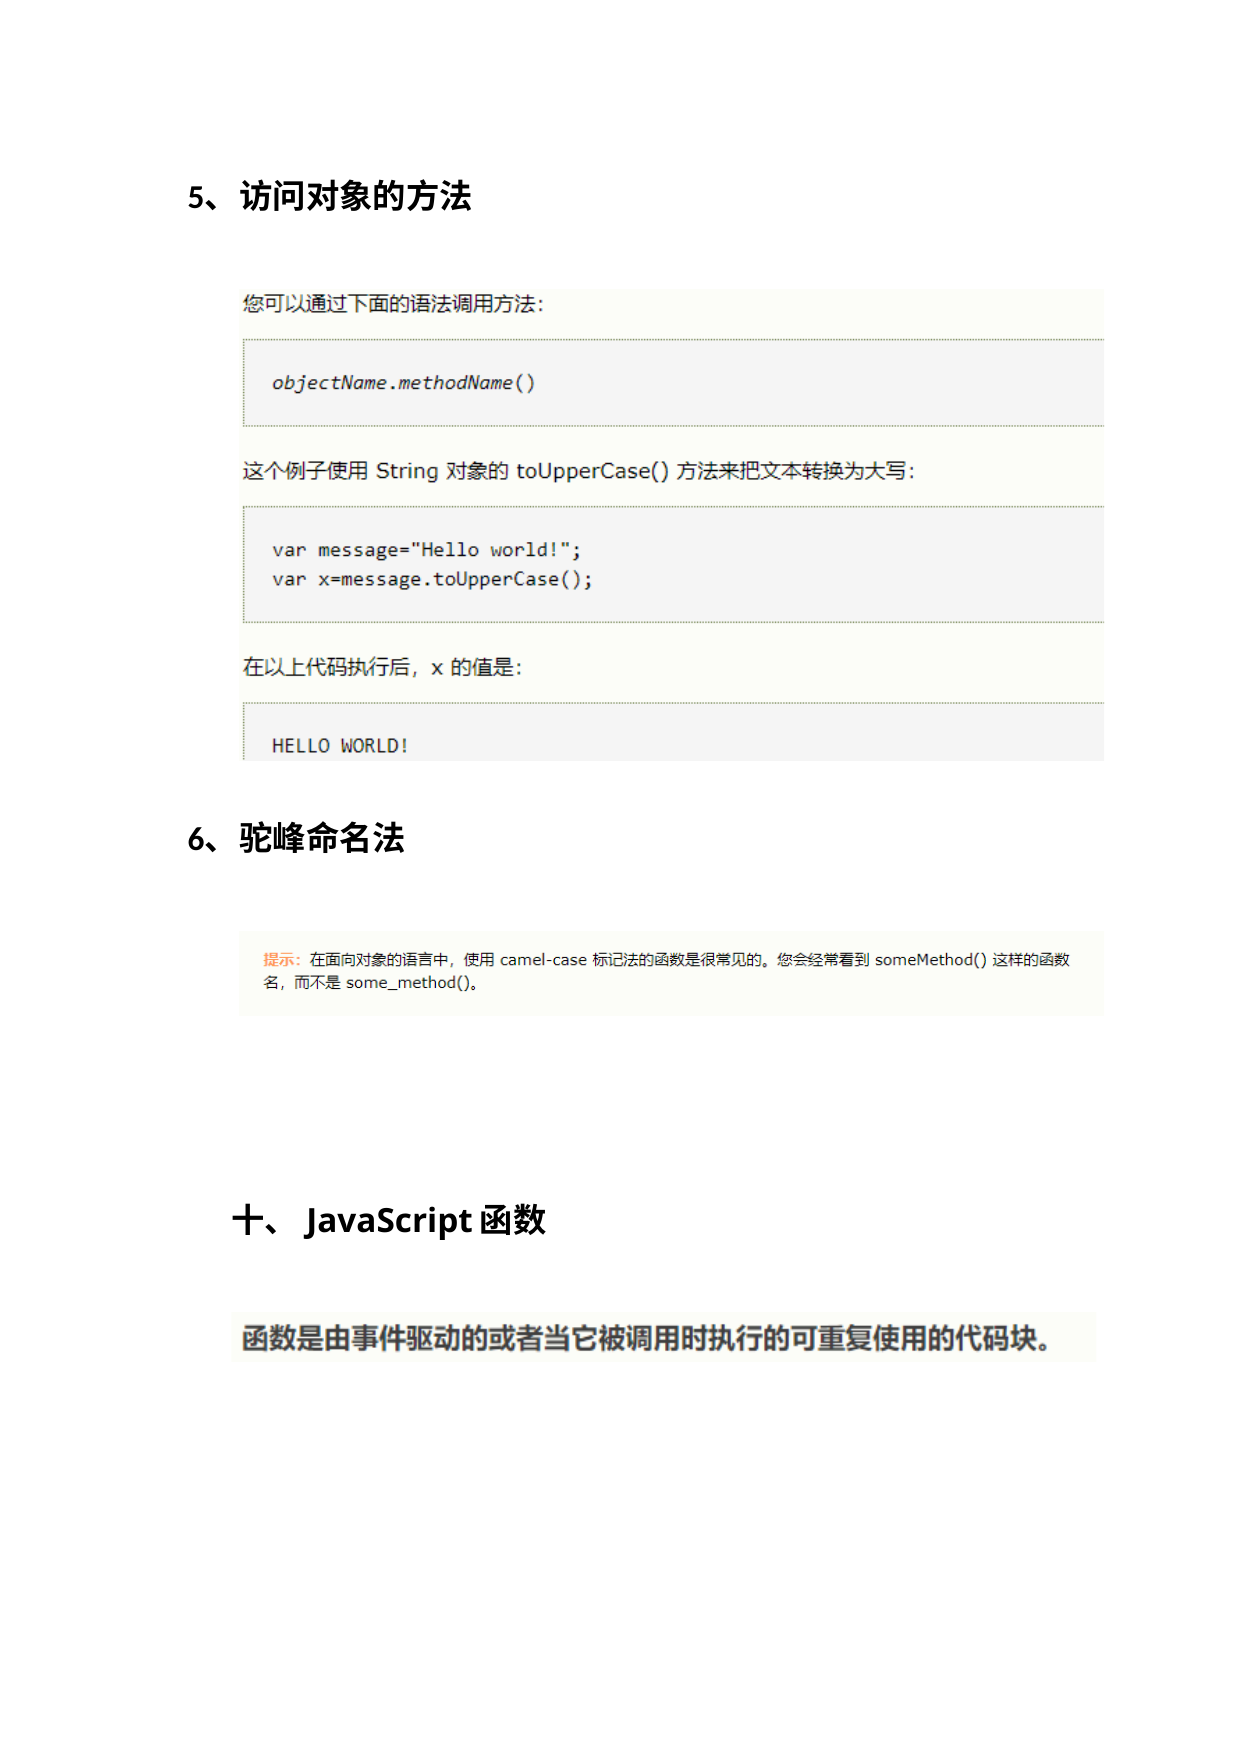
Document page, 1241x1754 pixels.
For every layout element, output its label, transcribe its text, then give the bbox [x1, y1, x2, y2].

picture [239, 931, 1105, 1016]
picture [239, 289, 1105, 761]
subtitle JavaScript函数 [231, 1186, 1053, 1251]
subtitle 访问对象的方法 [187, 162, 1053, 227]
subtitle 驼峰命名法 [187, 804, 1053, 869]
picture [231, 1312, 1097, 1362]
